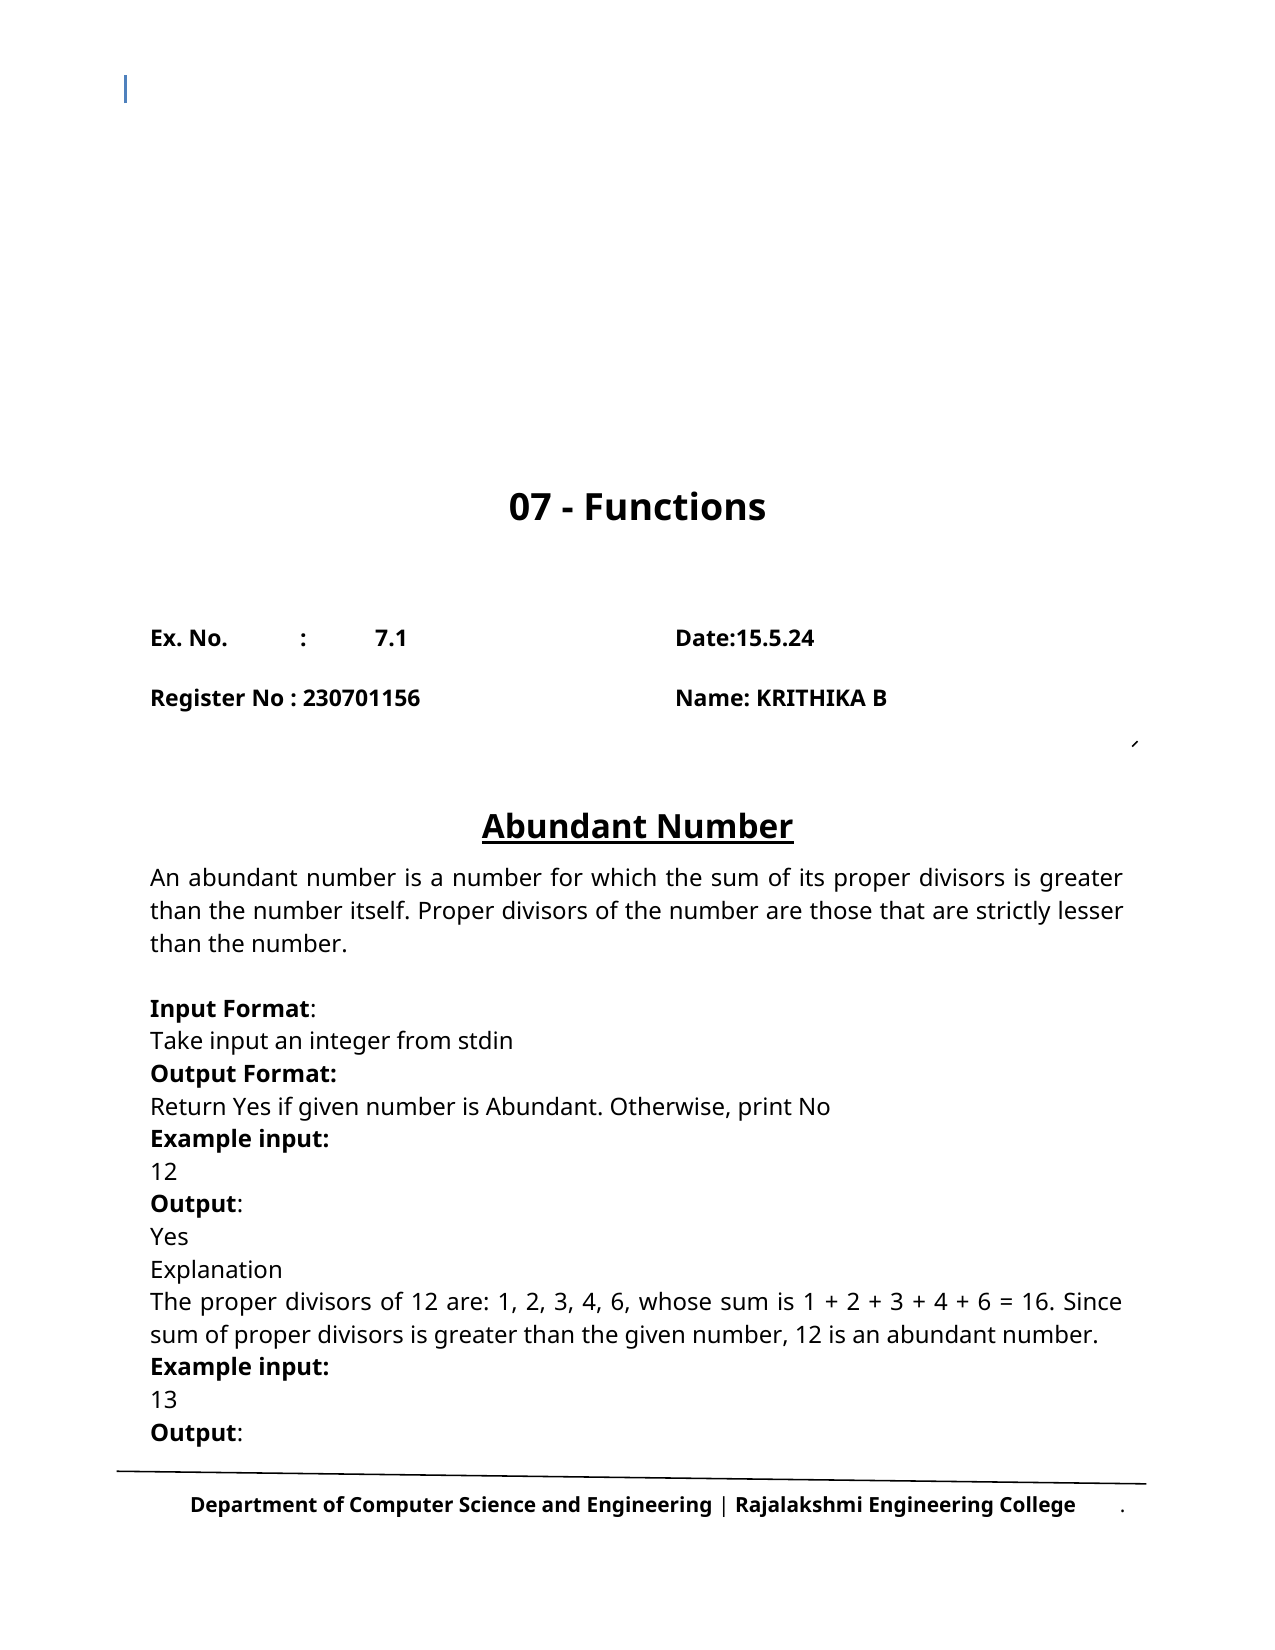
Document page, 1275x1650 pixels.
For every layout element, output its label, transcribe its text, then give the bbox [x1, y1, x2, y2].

text Ex. No. : 7.1 Date:15.5.24 [150, 622, 1125, 653]
text Input Format: [150, 992, 1125, 1024]
text Example input: [150, 1350, 1125, 1383]
text Explanation [150, 1252, 1125, 1285]
text An abundant number is a number for which the sum of its proper divisors is greater than the number itself. Proper divisors of the number are those that are strictly lesser than the number. [150, 861, 1125, 959]
text 13 [150, 1383, 1125, 1415]
text Yes [150, 1220, 1125, 1252]
text Output: [150, 1415, 1125, 1448]
text 07 - Functions [150, 480, 1125, 531]
text Output Format: [150, 1057, 1125, 1089]
text Output: [150, 1187, 1125, 1220]
text Abundant Number [150, 803, 1125, 849]
text Register No : 230701156 Name: KRITHIKA B [150, 682, 1125, 714]
text 12 [150, 1154, 1125, 1187]
text Return Yes if given number is Abundant. Otherwise, print No [150, 1089, 1125, 1122]
text Example input: [150, 1122, 1125, 1154]
text The proper divisors of 12 are: 1, 2, 3, 4, 6, whose sum is 1 + 2 + 3 + 4 + 6 = 16. Since sum of proper divisors is greater than the given number, 12 is an abundant number. [150, 1285, 1125, 1350]
text Take input an integer from stdin [150, 1024, 1125, 1057]
